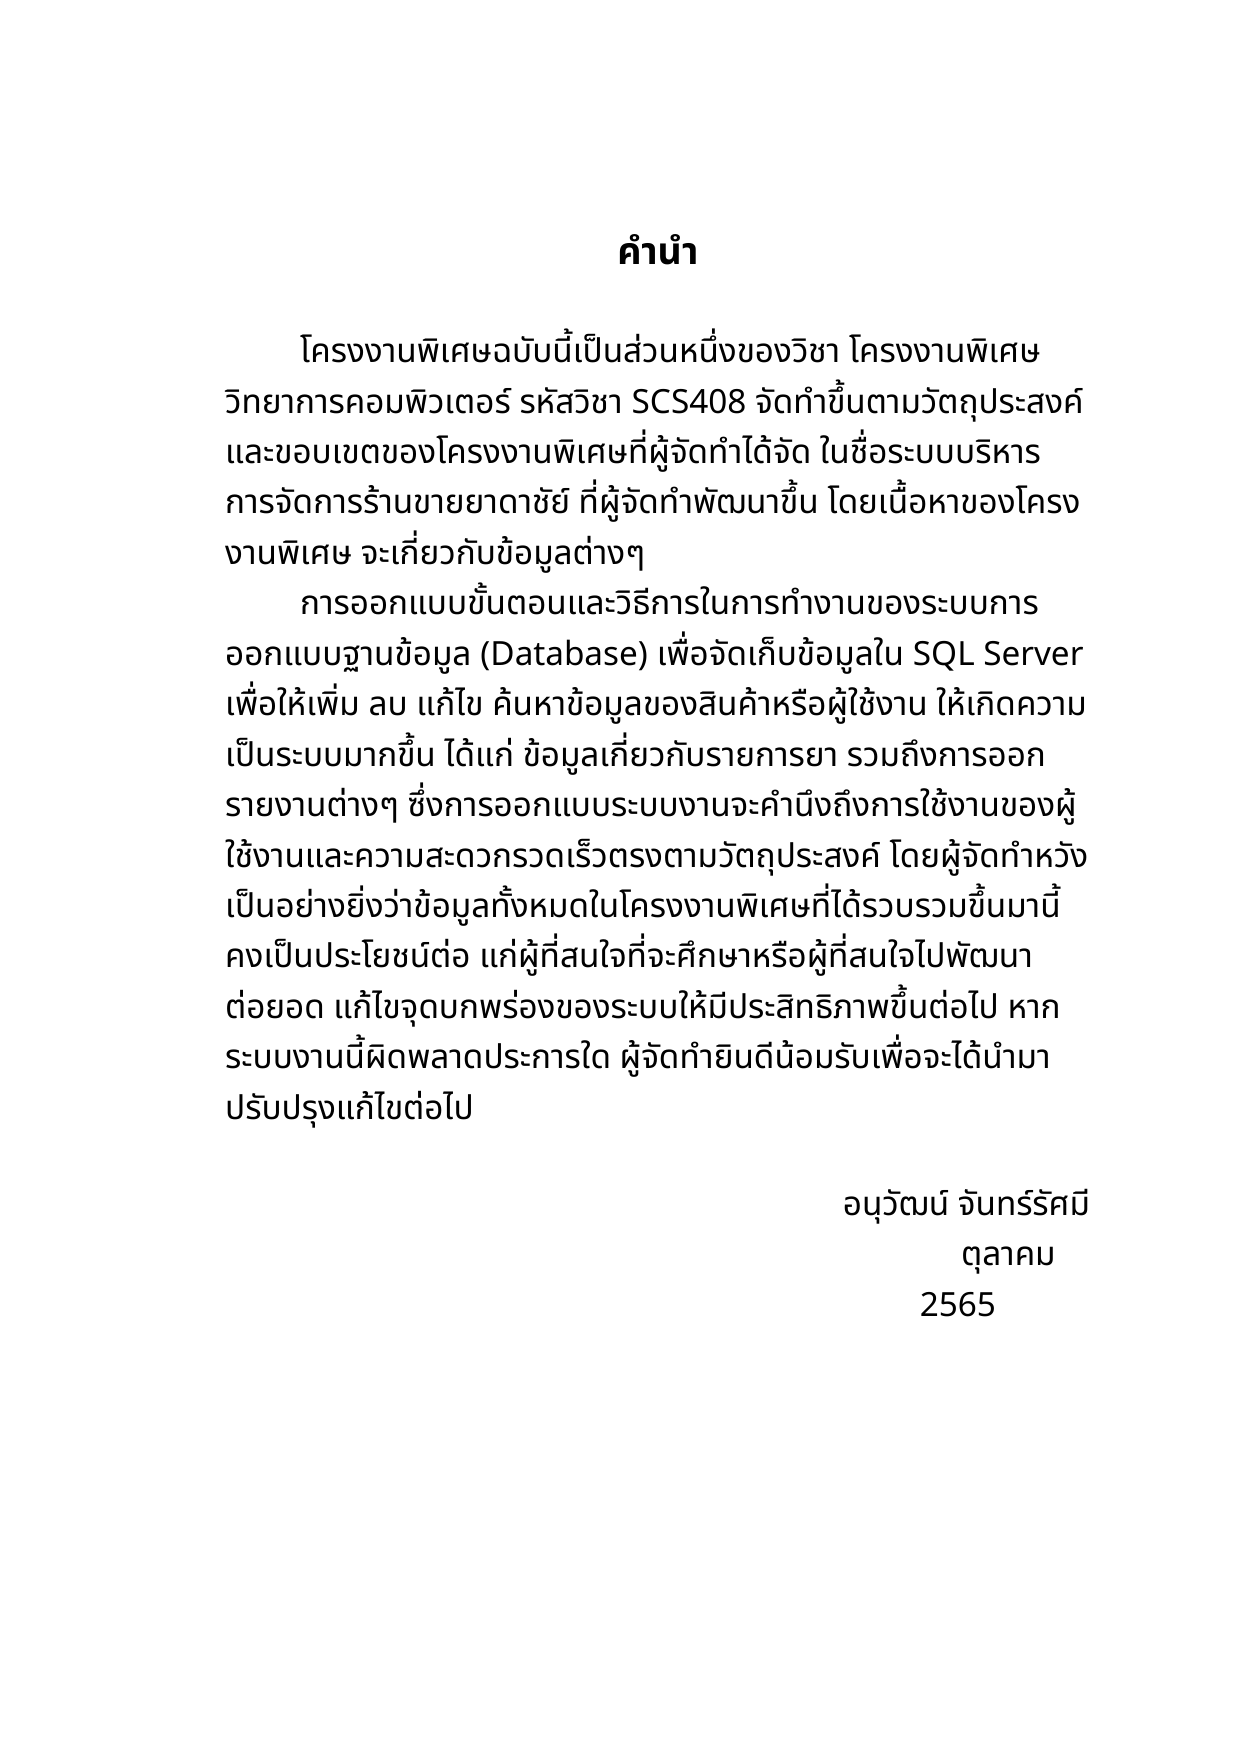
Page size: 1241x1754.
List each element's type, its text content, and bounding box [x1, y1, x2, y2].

text คำนำ [225, 225, 1090, 282]
text ตุลาคม 2565 [825, 1230, 1090, 1326]
text โครงงานพิเศษฉบับนี้เป็นส่วนหนึ่งของวิชา โครงงานพิเศษวิทยาการคอมพิวเตอร์ รหัสวิชา SCS408 จัดทำขึ้นตามวัตถุประสงค์และขอบเขตของโครงงานพิเศษที่ผู้จัดทำได้จัด ในชื่อระบบบริหารการจัดการร้านขายยาดาชัย์ ที่ผู้จัดทำพัฒนาขึ้น โดยเนื้อหาของโครงงานพิเศษ จะเกี่ยวกับข้อมูลต่างๆ [225, 327, 1090, 579]
text การออกแบบขั้นตอนและวิธีการในการทำงานของระบบการออกแบบฐานข้อมูล (Database) เพื่อจัดเก็บข้อมูลใน SQL Server เพื่อให้เพิ่ม ลบ แก้ไข ค้นหาข้อมูลของสินค้าหรือผู้ใช้งาน ให้เกิดความเป็นระบบมากขึ้น ได้แก่ ข้อมูลเกี่ยวกับรายการยา รวมถึงการออกรายงานต่างๆ ซึ่งการออกแบบระบบงานจะคำนึงถึงการใช้งานของผู้ใช้งานและความสะดวกรวดเร็วตรงตามวัตถุประสงค์ โดยผู้จัดทำหวังเป็นอย่างยิ่งว่าข้อมูลทั้งหมดในโครงงานพิเศษที่ได้รวบรวมขึ้นมานี้ คงเป็นประโยชน์ต่อ แก่ผู้ที่สนใจที่จะศึกษาหรือผู้ที่สนใจไปพัฒนาต่อยอด แก้ไขจุดบกพร่องของระบบให้มีประสิทธิภาพขึ้นต่อไป หากระบบงานนี้ผิดพลาดประการใด ผู้จัดทำยินดีน้อมรับเพื่อจะได้นำมาปรับปรุงแก้ไขต่อไป [225, 579, 1090, 1134]
text อนุวัฒน์ จันทร์รัศมี [225, 1179, 1090, 1230]
